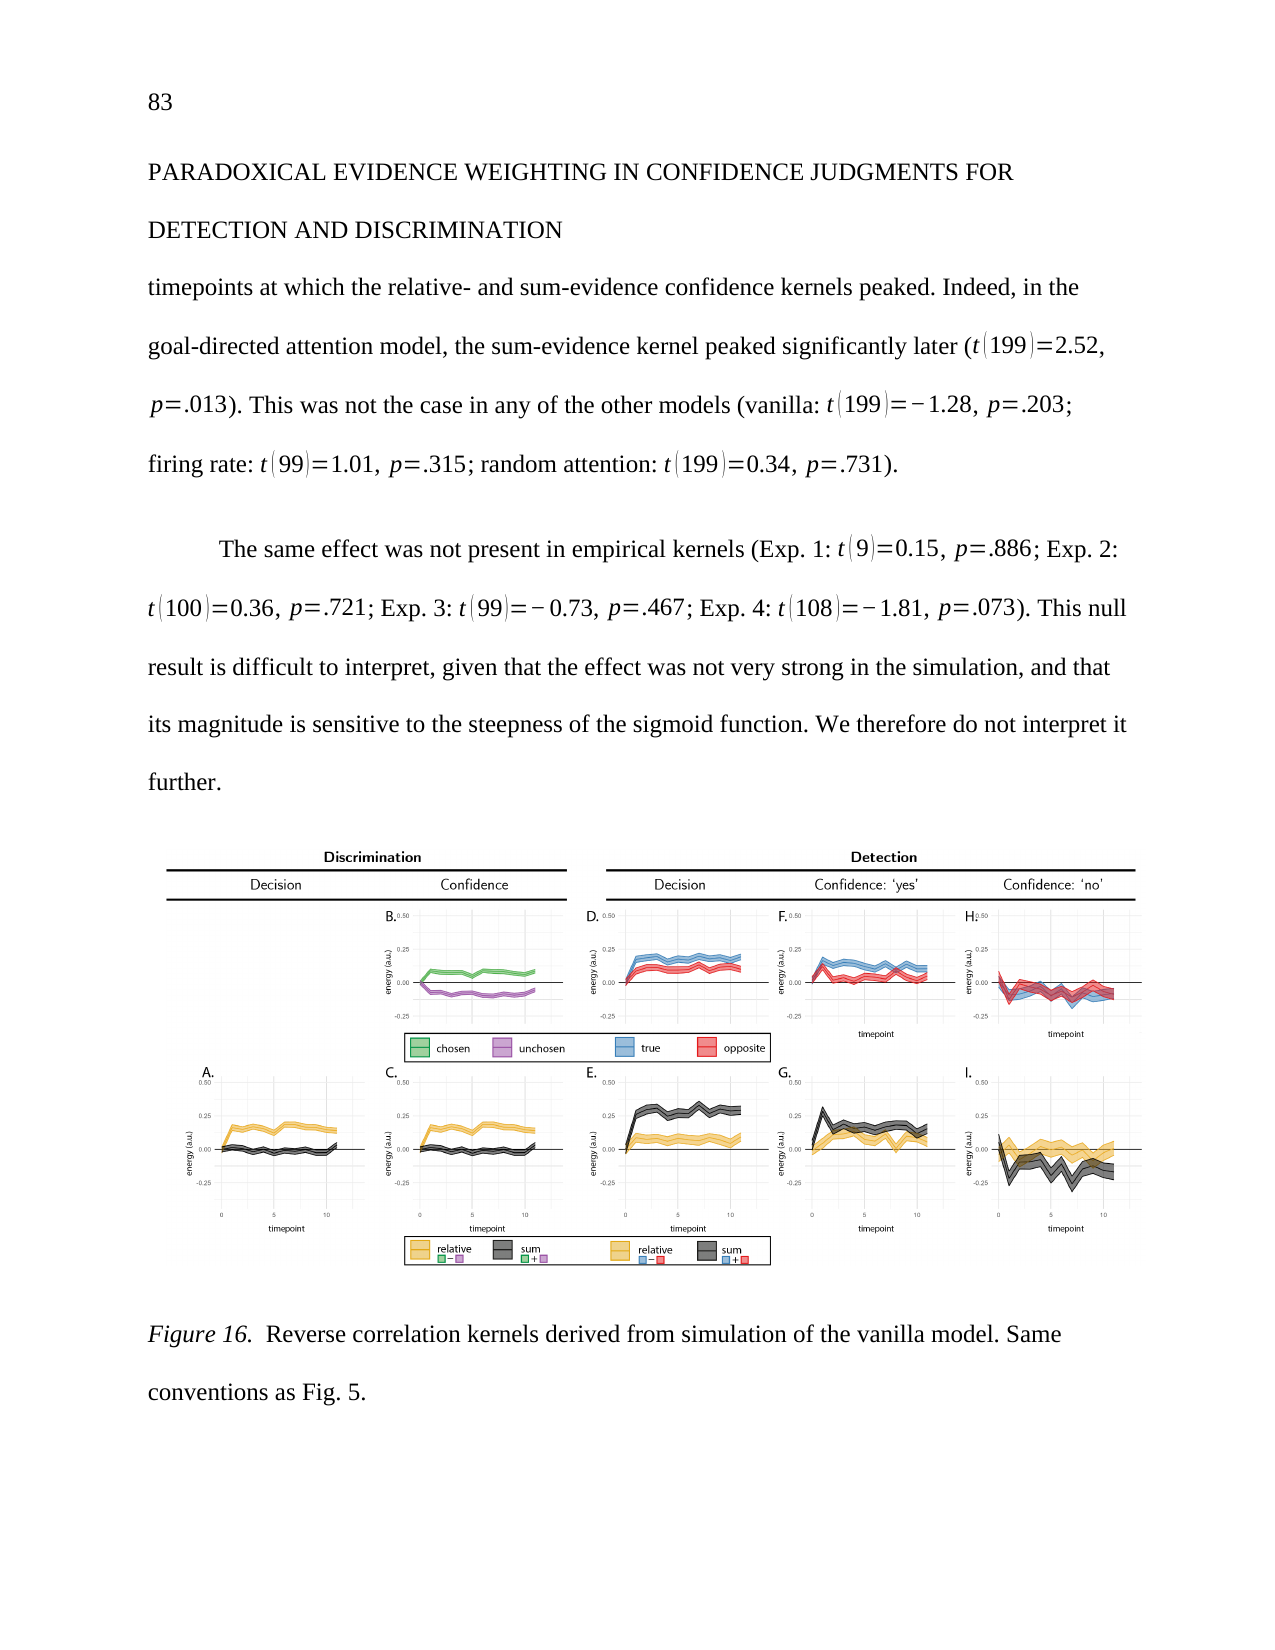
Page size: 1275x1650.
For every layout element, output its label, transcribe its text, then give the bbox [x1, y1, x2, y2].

text The same effect was not present in empirical kernels (Exp. 1: , ; Exp. 2: , ; Exp. 3: , ; Exp. 4: , ). This null result is difficult to interpret, given that the effect was not very strong in the simulation, and that its magnitude is sensitive to the steepness of the sigmoid function. We therefore do not interpret it further. [148, 533, 1127, 796]
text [148, 272, 1127, 479]
picture [166, 849, 1146, 1266]
text Figure 16. Reverse correlation kernels derived from simulation of the vanilla model. Same conventions as Fig. 5. [148, 1319, 1127, 1406]
